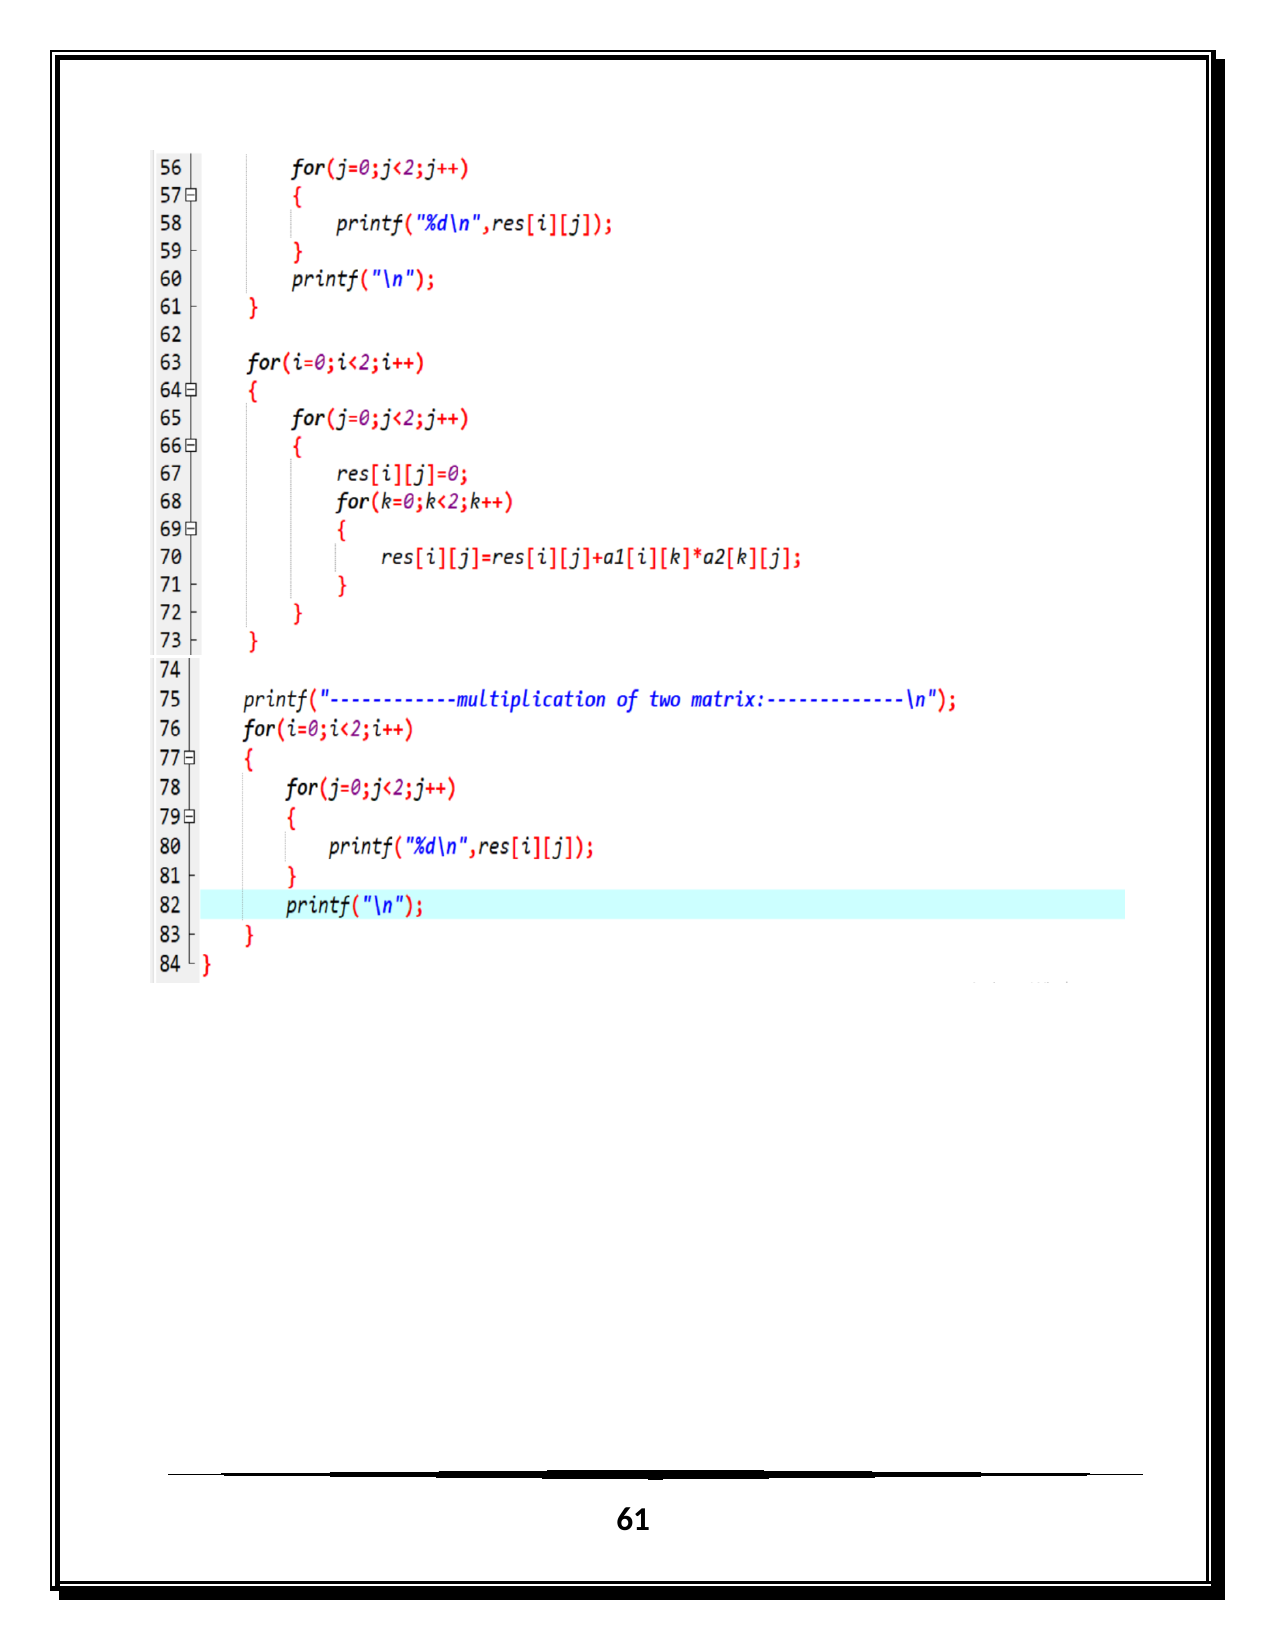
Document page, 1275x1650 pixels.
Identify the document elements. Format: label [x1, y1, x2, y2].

picture [150, 150, 1125, 655]
picture [150, 658, 1125, 983]
